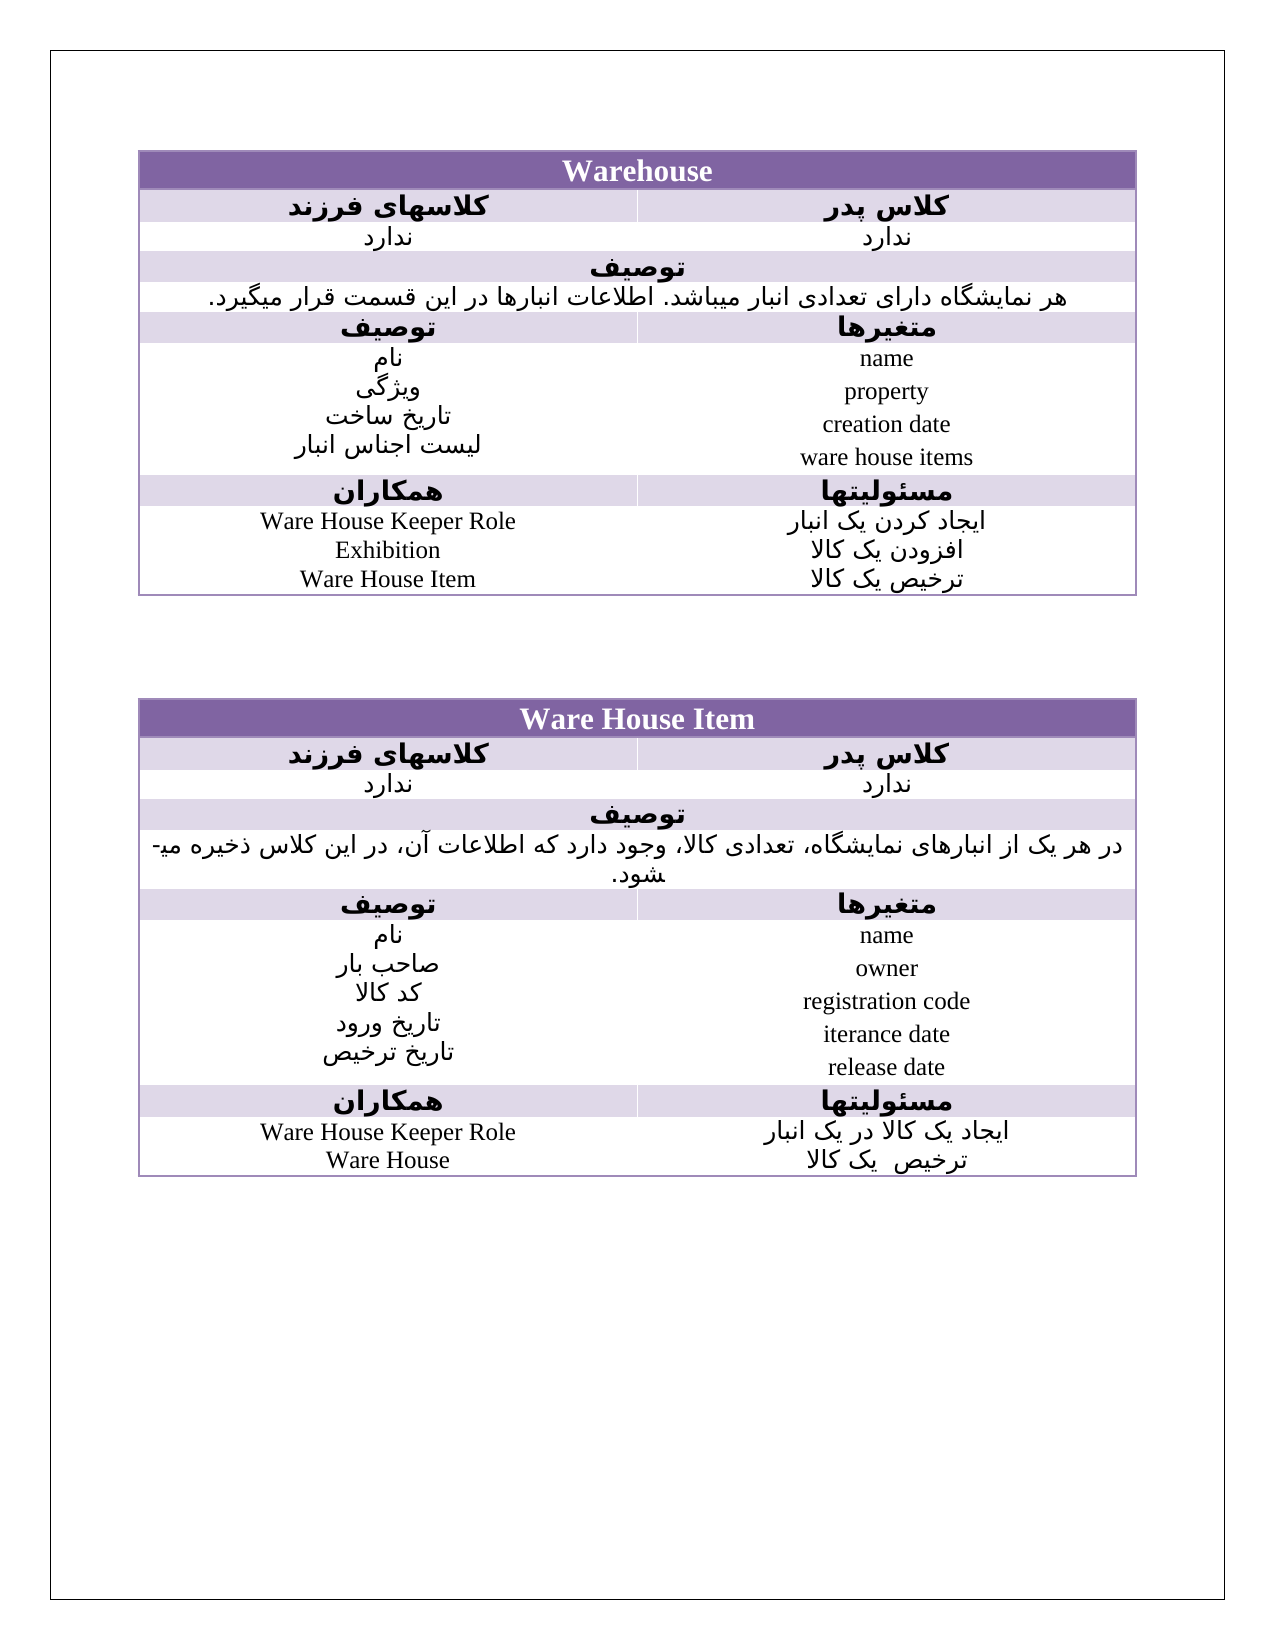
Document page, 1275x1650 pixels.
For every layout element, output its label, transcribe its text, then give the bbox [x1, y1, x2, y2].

table_cell ندارد [140, 222, 637, 251]
table_cell Ware House Keeper Role Ware House [140, 1117, 637, 1175]
table_cell نام ویژگی تاریخ ساخت لیست اجناس انبار [140, 343, 637, 475]
table_cell متغیرها [638, 889, 1135, 920]
table_cell مسئولیتها [638, 1085, 1135, 1117]
table_cell نام صاحب بار کد کالا تاریخ ورود تاریخ ترخیص [140, 920, 637, 1085]
table_cell ندارد [638, 770, 1135, 799]
table_cell در هر یک از انبارهای نمایشگاه، تعدادی کالا، وجود دارد که اطلاعات آن، در این کلاس ذخیره میشود. [140, 830, 1135, 889]
table_cell Ware House Keeper Role Exhibition Ware House Item [140, 506, 637, 594]
table_cell توصیف [140, 312, 637, 343]
table_cell کلاسهای فرزند [140, 190, 637, 222]
table_cell کلاسهای فرزند [140, 738, 637, 770]
table_cell توصیف [140, 251, 1135, 282]
table_cell کلاس پدر [638, 738, 1135, 770]
table_cell ایجاد کردن یک انبار افزودن یک کالا ترخیص یک کالا [638, 506, 1135, 594]
table_cell ندارد [638, 222, 1135, 251]
table_cell توصیف [140, 889, 637, 920]
table_cell توصیف [140, 799, 1135, 830]
table_cell هر نمایشگاه دارای تعدادی انبار میباشد. اطلاعات انبارها در این قسمت قرار میگیرد. [140, 283, 1135, 312]
table_header Warehouse [140, 152, 1135, 188]
table_cell مسئولیتها [638, 475, 1135, 506]
table_cell name property creation date ware house items [638, 343, 1135, 475]
table_cell name owner registration code iterance date release date [638, 920, 1135, 1085]
table_cell متغیرها [638, 312, 1135, 343]
table_cell کلاس پدر [638, 190, 1135, 222]
table_cell ایجاد یک کالا در یک انبار ترخیص یک کالا [638, 1117, 1135, 1175]
table_cell همکاران [140, 1085, 637, 1117]
table_cell ندارد [140, 770, 637, 799]
table_cell همکاران [140, 475, 637, 506]
table_header Ware House Item [140, 700, 1135, 736]
